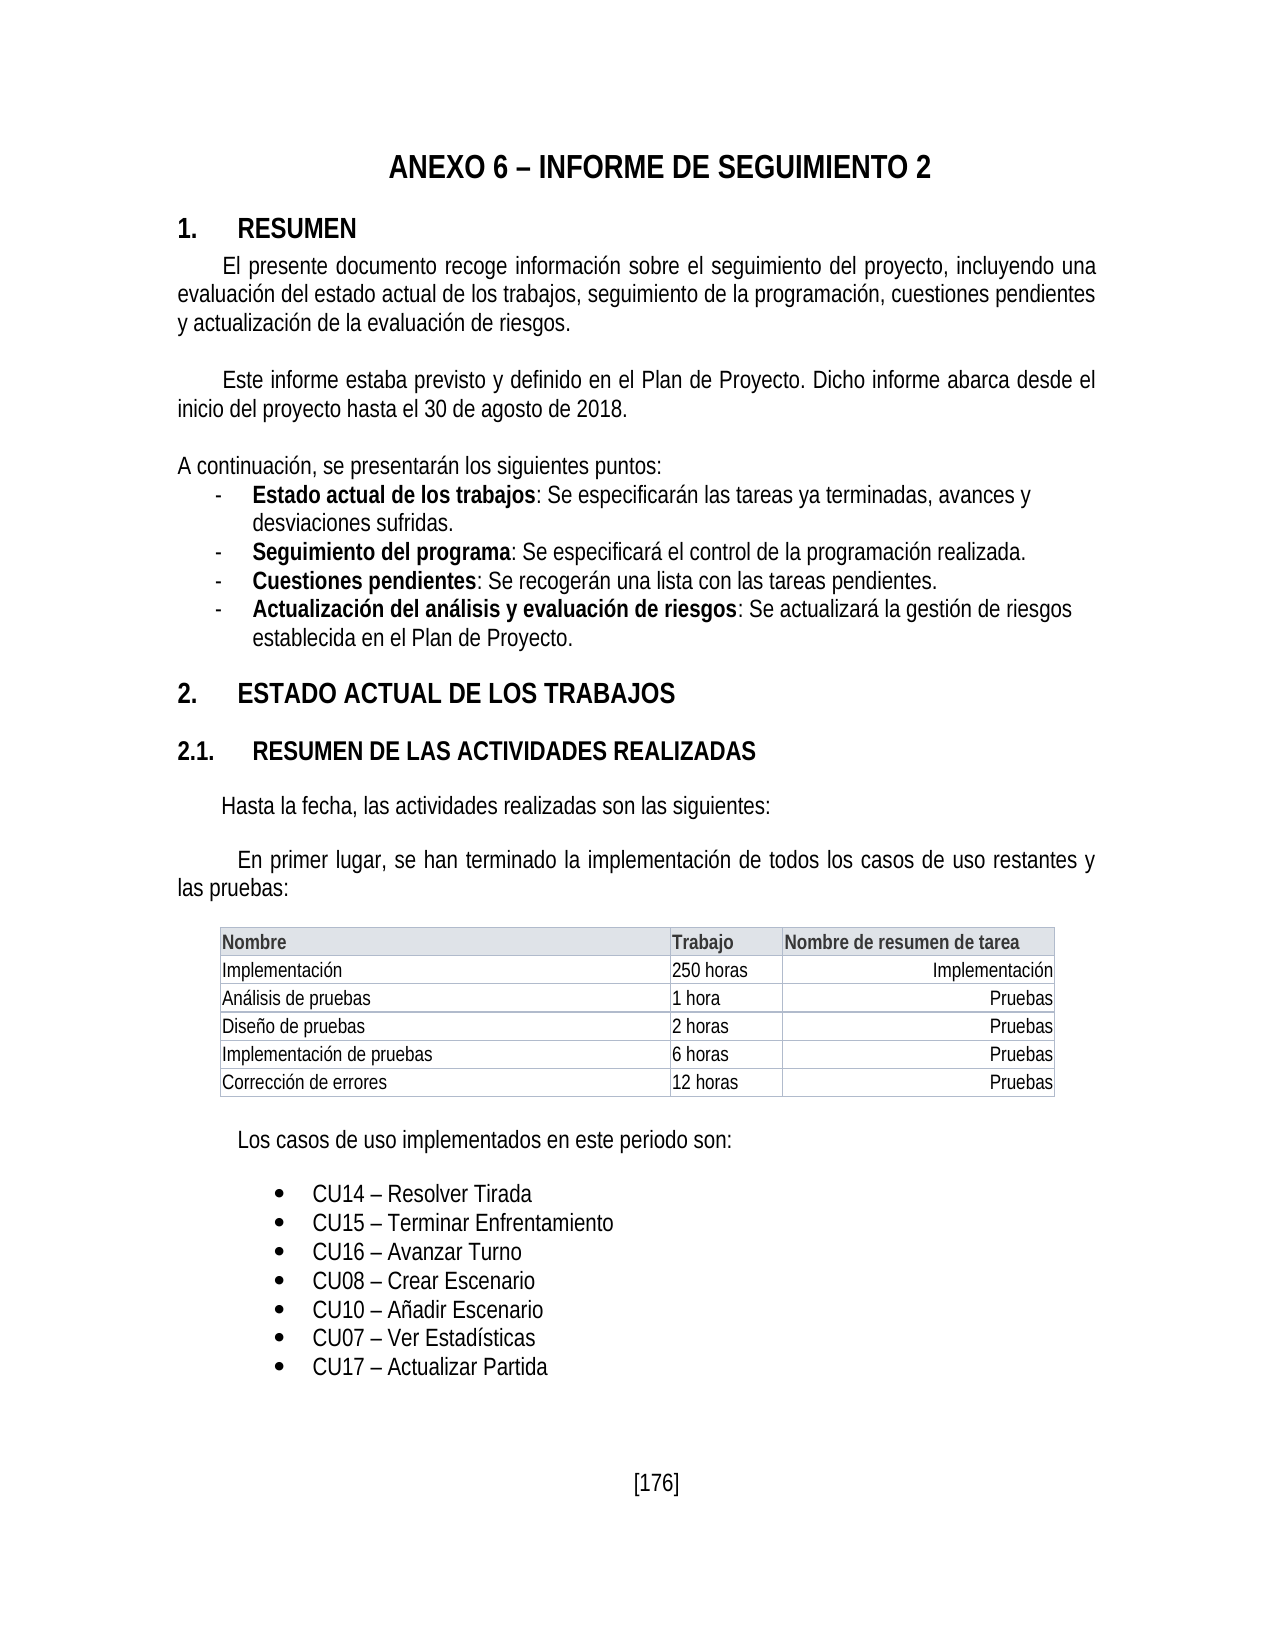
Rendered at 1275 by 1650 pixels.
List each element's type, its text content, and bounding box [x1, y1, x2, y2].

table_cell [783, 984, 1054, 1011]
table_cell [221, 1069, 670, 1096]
subtitle ESTADO ACTUAL DE LOS TRABAJOS [177, 677, 1098, 710]
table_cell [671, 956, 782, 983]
text A continuación, se presentarán los siguientes puntos: [177, 451, 1098, 480]
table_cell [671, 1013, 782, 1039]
title ANEXO 6 – INFORME DE SEGUIMIENTO 2 [177, 148, 1098, 186]
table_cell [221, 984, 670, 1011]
text Este informe estaba previsto y definido en el Plan de Proyecto. Dicho informe abarca desde el inicio del proyecto hasta el 30 de agosto de 2018. [177, 365, 1098, 422]
list Estado actual de los trabajos: Se especificarán las tareas ya terminadas, avances y desviaciones sufridas. [215, 480, 1098, 537]
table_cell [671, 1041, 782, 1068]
list Seguimiento del programa: Se especificará el control de la programación realizada. [215, 537, 1098, 566]
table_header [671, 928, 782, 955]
text Hasta la fecha, las actividades realizadas son las siguientes: [177, 791, 1098, 820]
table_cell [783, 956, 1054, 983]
list CU17 – Actualizar Partida [275, 1352, 1098, 1381]
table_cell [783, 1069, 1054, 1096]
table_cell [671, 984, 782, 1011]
list CU15 – Terminar Enfrentamiento [275, 1208, 1098, 1237]
list Actualización del análisis y evaluación de riesgos: Se actualizará la gestión de riesgos establecida en el Plan de Proyecto. [215, 594, 1098, 652]
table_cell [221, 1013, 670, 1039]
list CU16 – Avanzar Turno [275, 1237, 1098, 1266]
list CU14 – Resolver Tirada [275, 1179, 1098, 1208]
text En primer lugar, se han terminado la implementación de todos los casos de uso restantes y las pruebas: [177, 845, 1098, 902]
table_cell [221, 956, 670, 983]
list CU07 – Ver Estadísticas [275, 1323, 1098, 1352]
text El presente documento recoge información sobre el seguimiento del proyecto, incluyendo una evaluación del estado actual de los trabajos, seguimiento de la programación, cuestiones pendientes y actualización de la evaluación de riesgos. [177, 251, 1098, 337]
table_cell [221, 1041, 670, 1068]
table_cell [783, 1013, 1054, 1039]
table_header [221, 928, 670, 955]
text Los casos de uso implementados en este periodo son: [177, 1126, 1098, 1154]
subtitle RESUMEN DE LAS ACTIVIDADES REALIZADAS [177, 735, 1098, 766]
list CU08 – Crear Escenario [275, 1266, 1098, 1294]
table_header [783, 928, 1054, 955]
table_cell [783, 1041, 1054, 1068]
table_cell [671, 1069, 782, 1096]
subtitle RESUMEN [177, 211, 1098, 244]
list CU10 – Añadir Escenario [275, 1294, 1098, 1323]
list Cuestiones pendientes: Se recogerán una lista con las tareas pendientes. [215, 566, 1098, 594]
